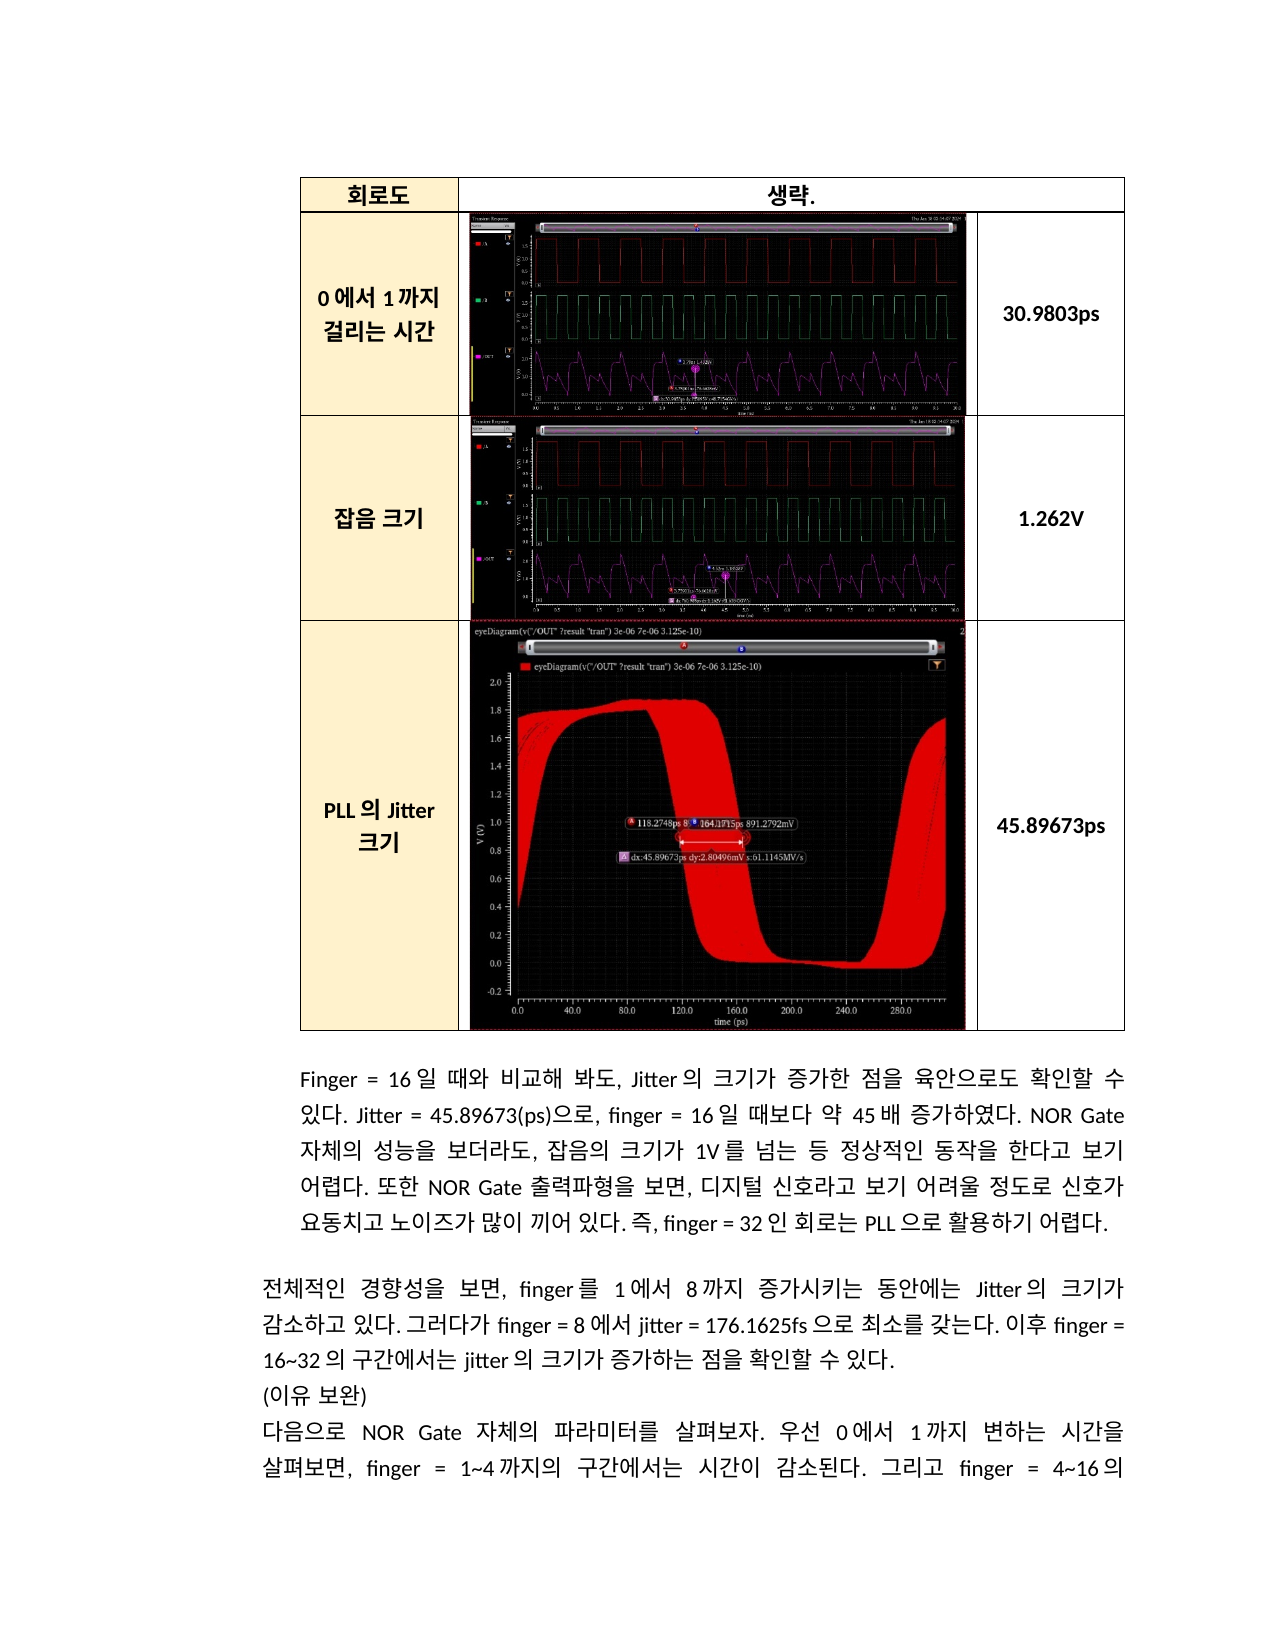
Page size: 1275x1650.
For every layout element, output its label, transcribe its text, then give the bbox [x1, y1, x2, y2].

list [262, 1414, 1125, 1483]
table_cell [965, 416, 977, 620]
table_cell [459, 621, 469, 1030]
table_cell 0에서 1까지 걸리는 시간 [301, 213, 458, 415]
table_cell [967, 213, 977, 415]
table_cell [966, 621, 977, 1030]
table_header 생략. [459, 178, 1124, 211]
list Finger = 16일 때와 비교해 봐도, Jitter의 크기가 증가한 점을 육안으로도 확인할 수 있다. Jitter = 45.89673(ps)으로, finger = 16일 때보다 약 45배 증가하였다. NOR Gate 자체의 성능을 보더라도, 잡음의 크기가 1V를 넘는 등 정상적인 동작을 한다고 보기 어렵다. 또한 NOR Gate 출력파형을 보면, 디지털 신호라고 보기 어려울 정도로 신호가 요동치고 노이즈가 많이 끼어 있다. 즉, finger = 32인 회로는 PLL으로 활용하기 어렵다. [300, 1061, 1125, 1238]
table_cell [459, 213, 469, 415]
list (이유 보완) [262, 1378, 1125, 1411]
table_cell PLL의 Jitter 크기 [301, 621, 458, 1030]
picture [469, 212, 967, 1030]
table_cell [459, 416, 470, 620]
table_cell 1.262V [978, 416, 1124, 620]
list 전체적인 경향성을 보면, finger를 1에서 8까지 증가시키는 동안에는 Jitter의 크기가 감소하고 있다. 그러다가 finger = 8에서 jitter = 176.1625fs으로 최소를 갖는다. 이후 finger = 16~32의 구간에서는 jitter의 크기가 증가하는 점을 확인할 수 있다. [262, 1271, 1125, 1376]
table_cell 45.89673ps [978, 621, 1124, 1030]
table_header 회로도 [301, 178, 458, 211]
table_cell 30.9803ps [978, 213, 1124, 415]
table_cell 잡음 크기 [301, 416, 458, 620]
